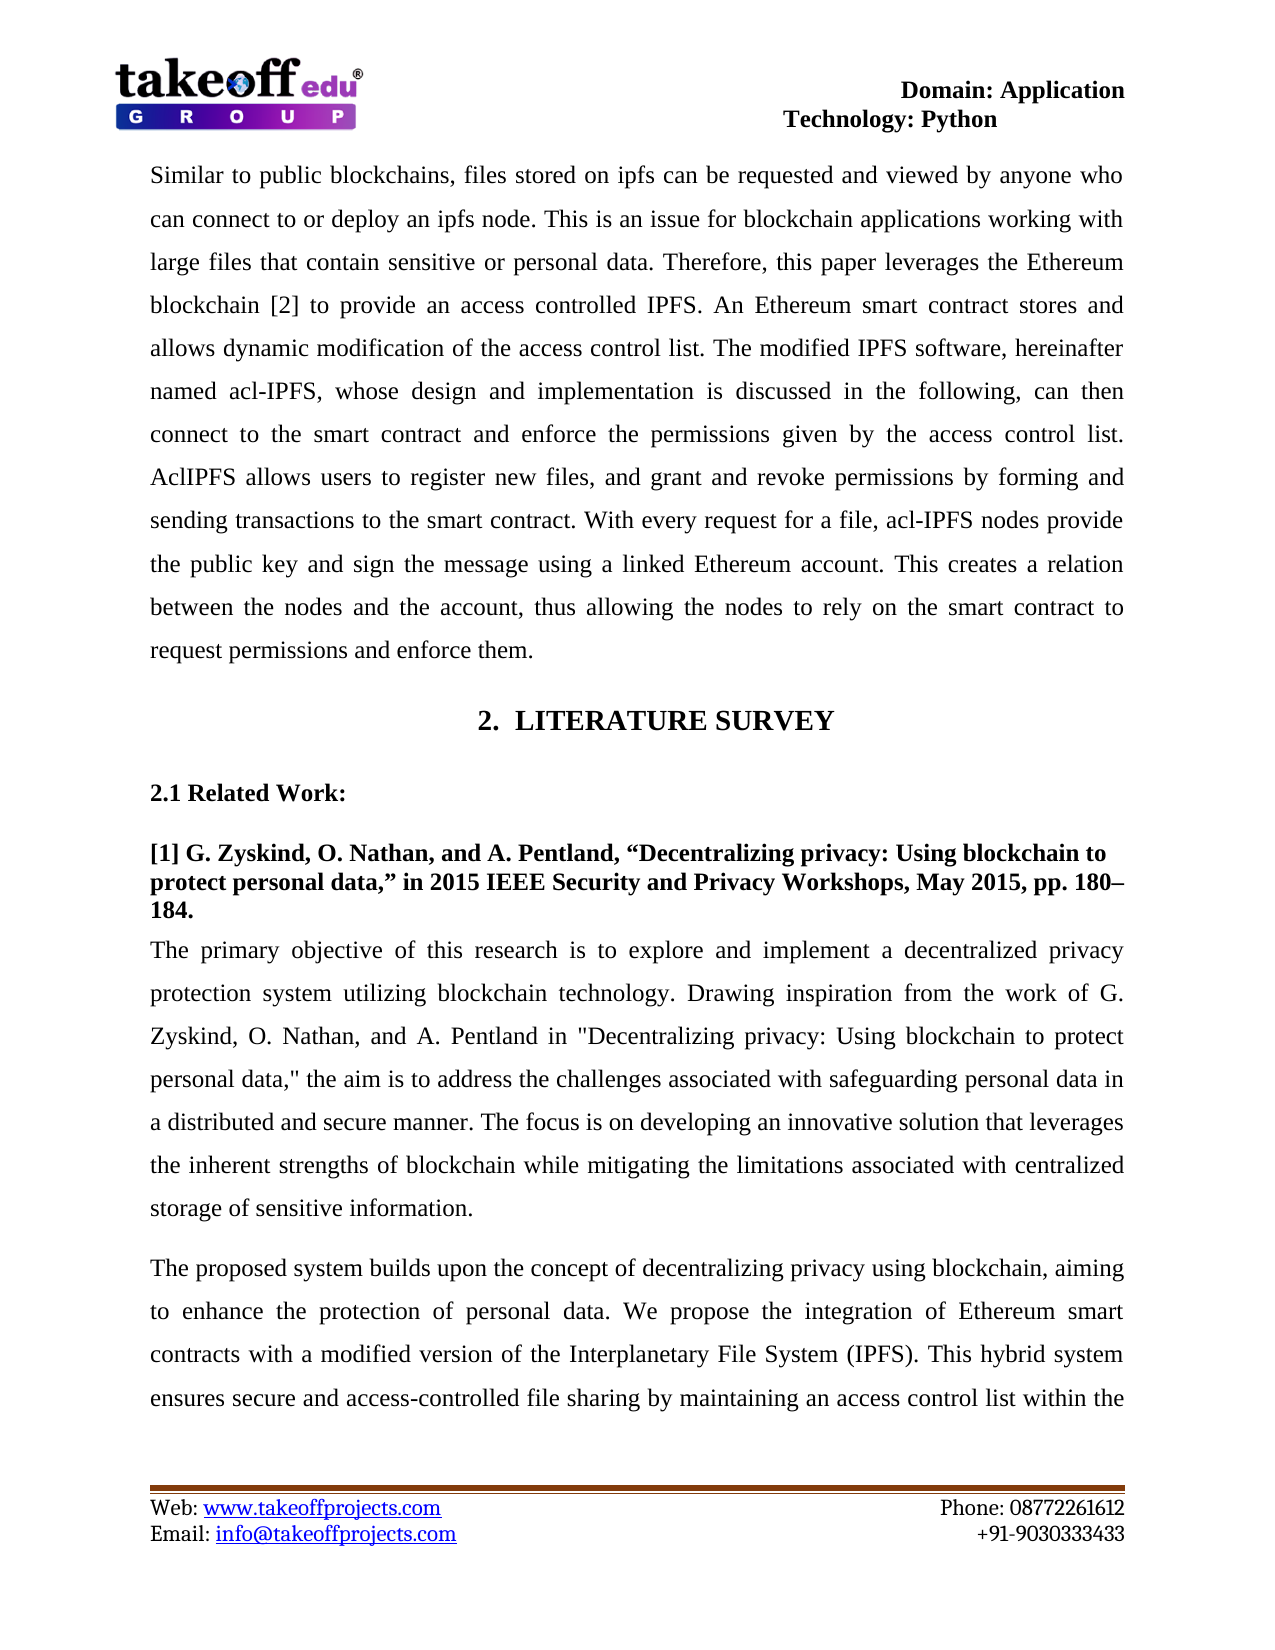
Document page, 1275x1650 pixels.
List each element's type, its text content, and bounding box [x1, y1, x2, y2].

text Similar to public blockchains, files stored on ipfs can be requested and viewed by anyone who can connect to or deploy an ipfs node. This is an issue for blockchain applications working with large files that contain sensitive or personal data. Therefore, this paper leverages the Ethereum blockchain [2] to provide an access controlled IPFS. An Ethereum smart contract stores and allows dynamic modification of the access control list. The modified IPFS software, hereinafter named acl-IPFS, whose design and implementation is discussed in the following, can then connect to the smart contract and enforce the permissions given by the access control list. AclIPFS allows users to register new files, and grant and revoke permissions by forming and sending transactions to the smart contract. With every request for a file, acl-IPFS nodes provide the public key and sign the message using a linked Ethereum account. This creates a relation between the nodes and the account, thus allowing the nodes to rely on the smart contract to request permissions and enforce them. [150, 161, 1125, 664]
list LITERATURE SURVEY [187, 703, 1125, 737]
picture [112, 53, 366, 140]
text The primary objective of this research is to explore and implement a decentralized privacy protection system utilizing blockchain technology. Drawing inspiration from the work of G. Zyskind, O. Nathan, and A. Pentland in "Decentralizing privacy: Using blockchain to protect personal data," the aim is to address the challenges associated with safeguarding personal data in a distributed and secure manner. The focus is on developing an innovative solution that leverages the inherent strengths of blockchain while mitigating the limitations associated with centralized storage of sensitive information. [150, 935, 1125, 1222]
text 2.1 Related Work: [150, 778, 1125, 807]
text [1] G. Zyskind, O. Nathan, and A. Pentland, “Decentralizing privacy: Using blockchain to protect personal data,” in 2015 IEEE Security and Privacy Workshops, May 2015, pp. 180–184. [150, 838, 1125, 924]
